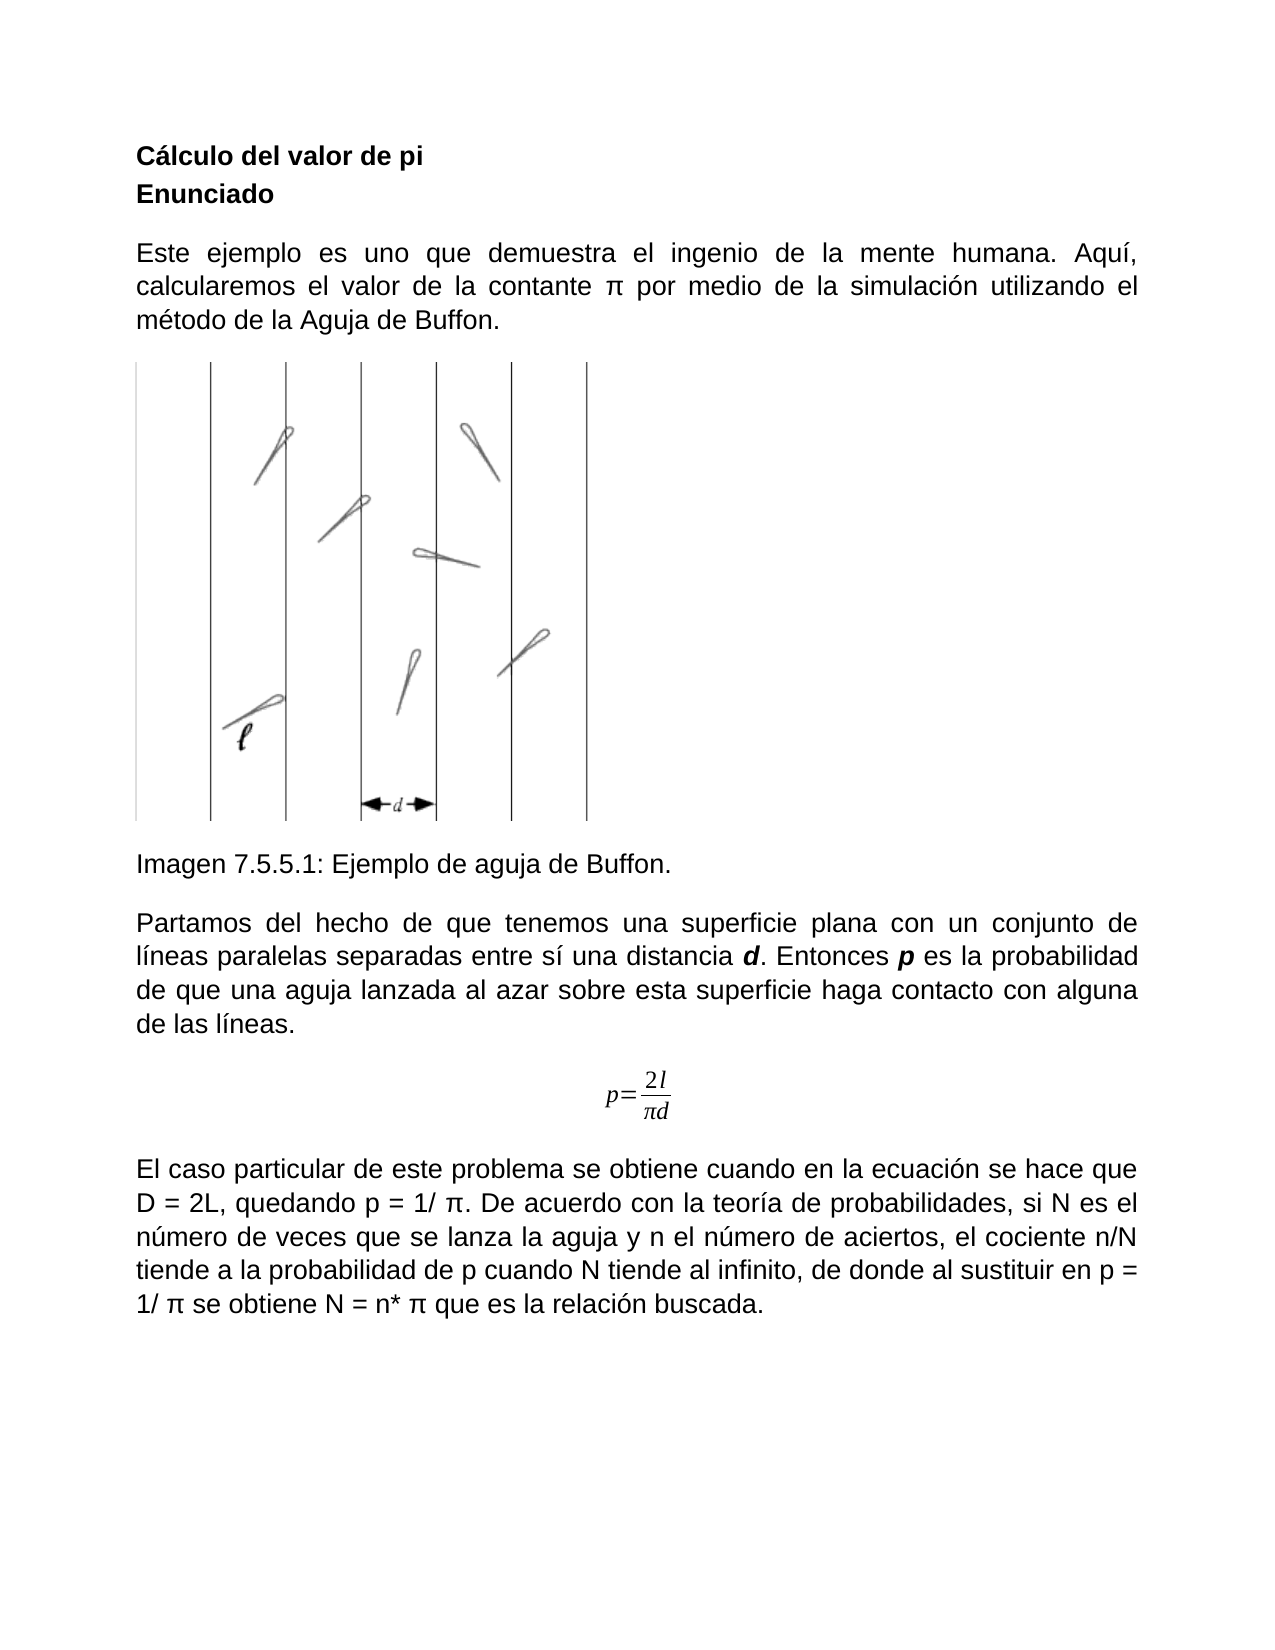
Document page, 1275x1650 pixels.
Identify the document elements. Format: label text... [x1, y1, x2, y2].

subtitle Cálculo del valor de pi [136, 140, 1139, 171]
text Partamos del hecho de que tenemos una superficie plana con un conjunto de líneas paralelas separadas entre sí una distancia d. Entonces p es la probabilidad de que una aguja lanzada al azar sobre esta superficie haga contacto con alguna de las líneas. [136, 907, 1139, 1039]
picture [135, 362, 638, 821]
text El caso particular de este problema se obtiene cuando en la ecuación se hace que D = 2L, quedando p = 1/ π. De acuerdo con la teoría de probabilidades, si N es el número de veces que se lanza la aguja y n el número de aciertos, el cociente n/N tiende a la probabilidad de p cuando N tiende al infinito, de donde al sustituir en p = 1/ π se obtiene N = n* π que es la relación buscada. [136, 1153, 1139, 1319]
subtitle Enunciado [136, 178, 1139, 209]
text Este ejemplo es uno que demuestra el ingenio de la mente humana. Aquí, calcularemos el valor de la contante π por medio de la simulación utilizando el método de la Aguja de Buffon. [136, 237, 1139, 335]
text Imagen 7.5.5.1: Ejemplo de aguja de Buffon. [136, 848, 1139, 879]
